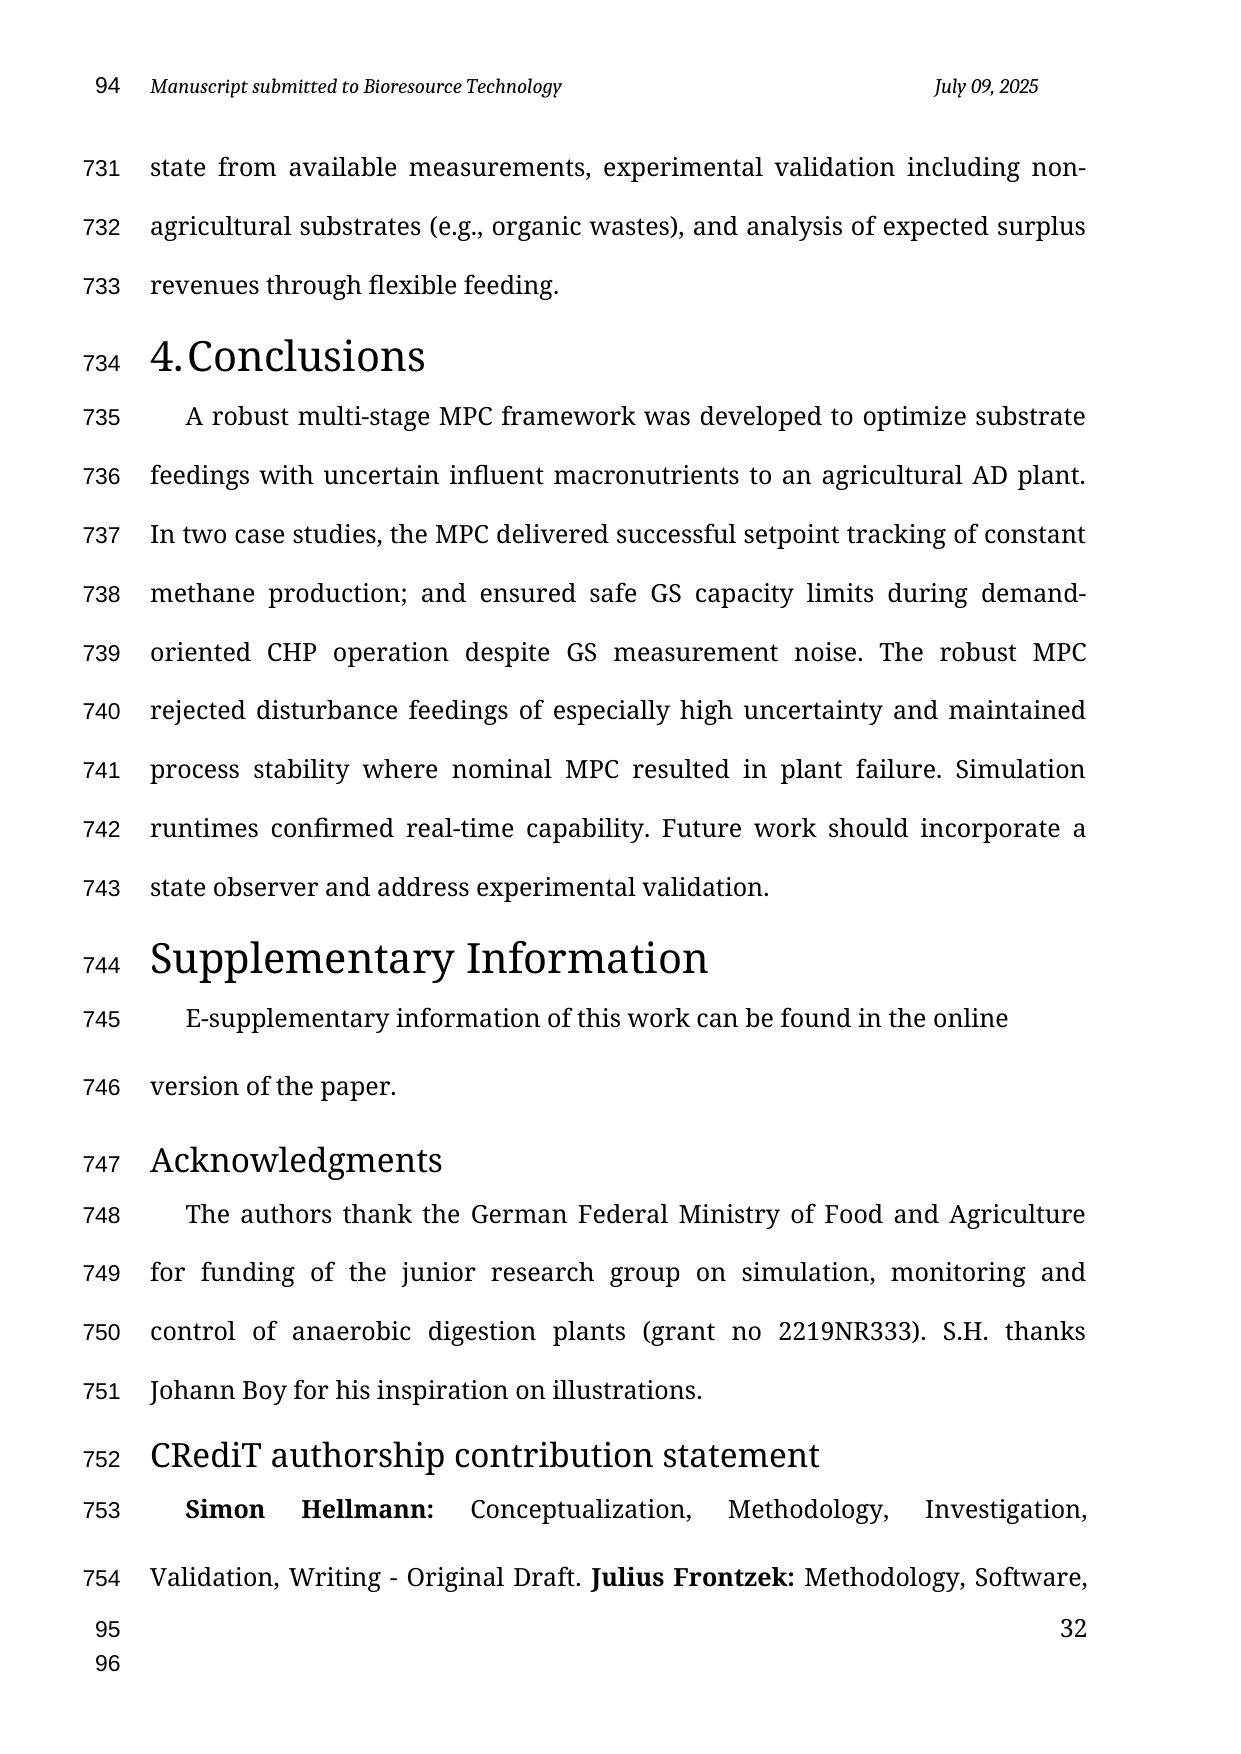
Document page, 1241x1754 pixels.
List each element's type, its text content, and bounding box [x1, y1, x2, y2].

text A robust multi-stage MPC framework was developed to optimize substrate feedings with uncertain influent macronutrients to an agricultural AD plant. In two case studies, the MPC delivered successful setpoint tracking of constant methane production; and ensured safe GS capacity limits during demand-oriented CHP operation despite GS measurement noise. The robust MPC rejected disturbance feedings of especially high uncertainty and maintained process stability where nominal MPC resulted in plant failure. Simulation runtimes confirmed real-time capability. Future work should incorporate a state observer and address experimental validation. [150, 399, 1087, 904]
text E-supplementary information of this work can be found in the online version of the paper. [150, 1001, 1088, 1103]
text The authors thank the German Federal Ministry of Food and Agriculture for funding of the junior research group on simulation, monitoring and control of anaerobic digestion plants (grant no 2219NR333). S.H. thanks Johann Boy for his inspiration on illustrations. [150, 1196, 1087, 1407]
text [150, 1492, 1088, 1594]
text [150, 150, 1087, 302]
subtitle CRediT authorship contribution statement [150, 1432, 1090, 1478]
subtitle Supplementary Information [150, 929, 1090, 986]
subtitle Acknowledgments [150, 1137, 1090, 1182]
subtitle Conclusions [150, 327, 1090, 384]
